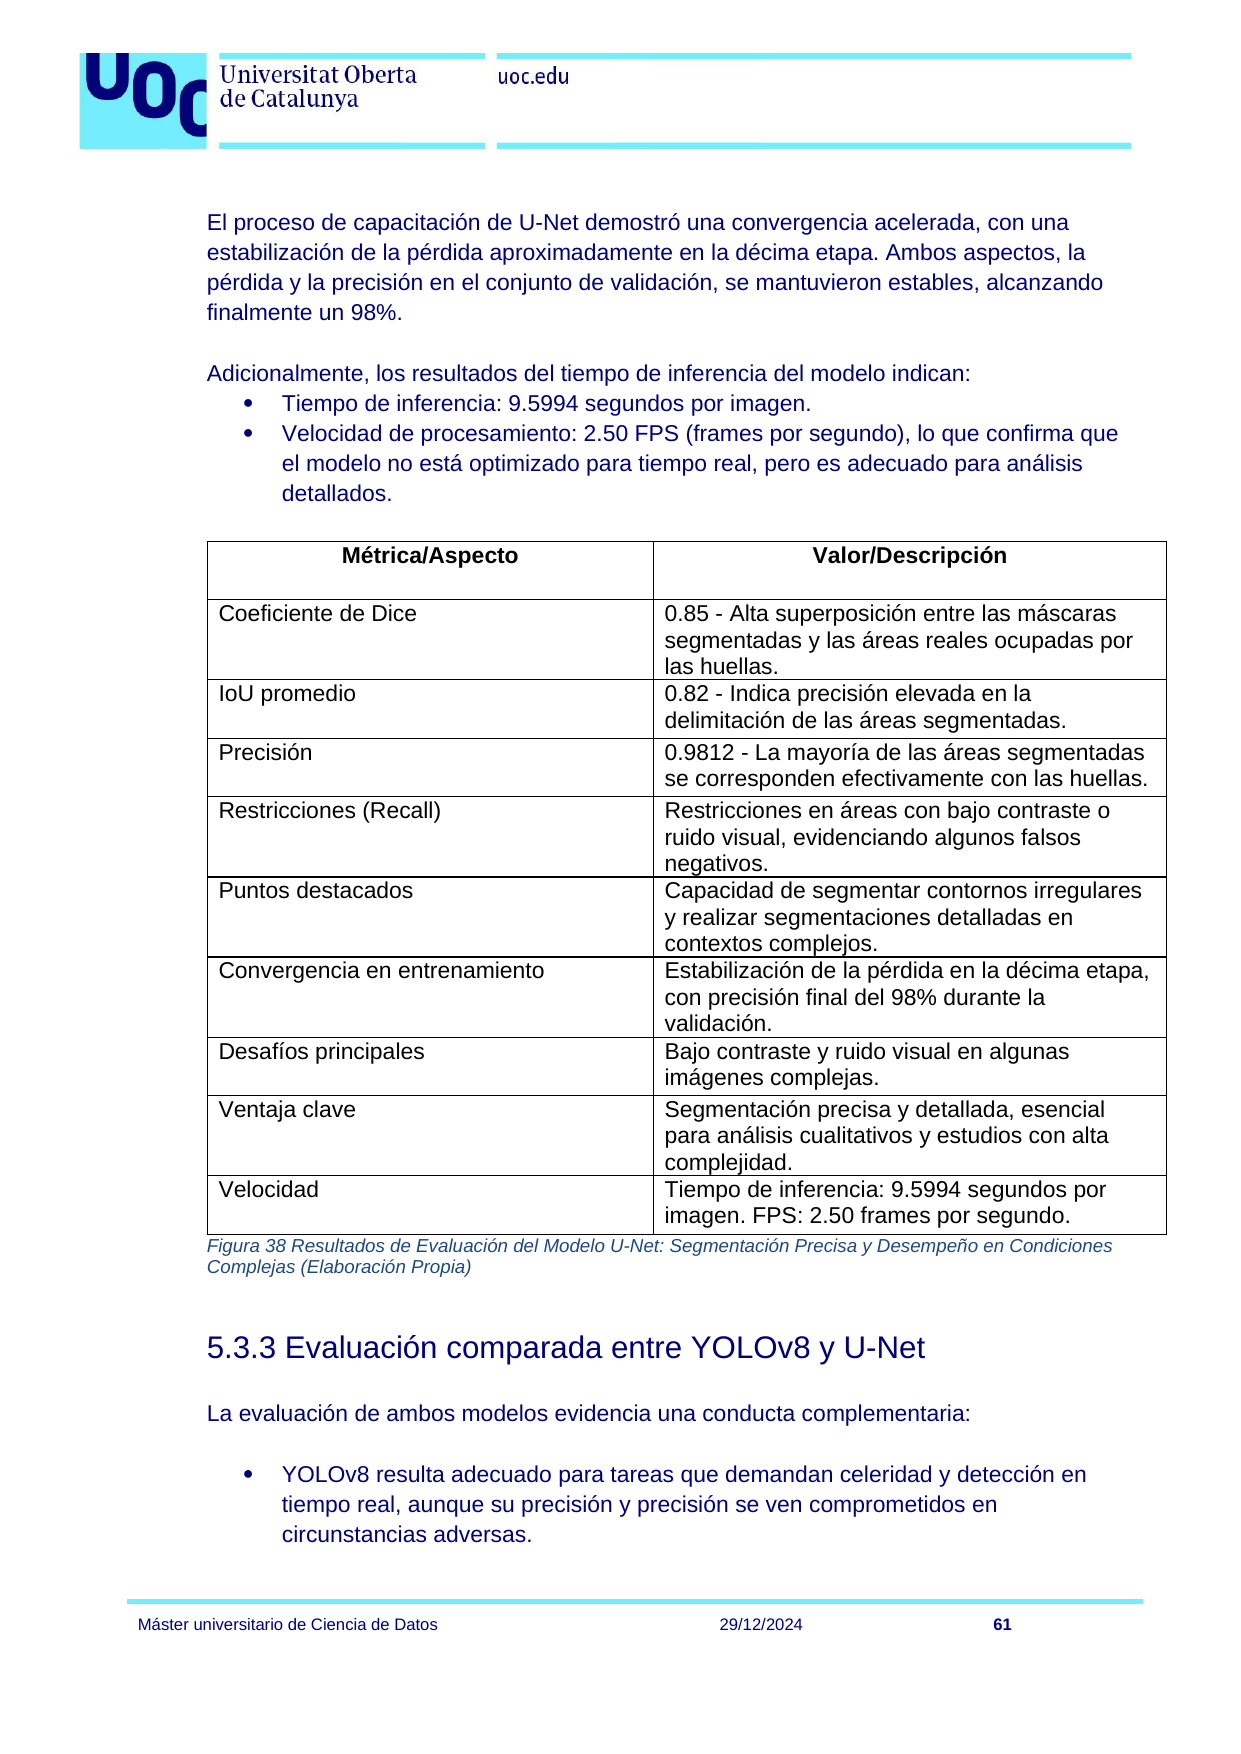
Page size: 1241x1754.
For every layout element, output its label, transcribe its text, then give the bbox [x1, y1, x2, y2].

table_cell Convergencia en entrenamiento [208, 958, 653, 1037]
table_cell Restricciones (Recall) [208, 797, 653, 876]
subtitle 5.3.3 Evaluación comparada entre YOLOv8 y U-Net [207, 1329, 1137, 1365]
table_cell Precisión [208, 739, 653, 796]
list YOLOv8 resulta adecuado para tareas que demandan celeridad y detección en tiempo real, aunque su precisión y precisión se ven comprometidos en circunstancias adversas. [244, 1461, 1137, 1547]
table_cell Bajo contraste y ruido visual en algunas imágenes complejas. [654, 1038, 1166, 1095]
text El proceso de capacitación de U-Net demostró una convergencia acelerada, con una estabilización de la pérdida aproximadamente en la décima etapa. Ambos aspectos, la pérdida y la precisión en el conjunto de validación, se mantuvieron estables, alcanzando finalmente un 98%. [207, 30, 1137, 326]
table_cell IoU promedio [208, 680, 653, 738]
picture [74, 53, 207, 149]
list Tiempo de inferencia: 9.5994 segundos por imagen. [244, 390, 1137, 416]
table_cell Velocidad [208, 1176, 653, 1233]
text Adicionalmente, los resultados del tiempo de inferencia del modelo indican: [207, 359, 1137, 386]
table_header Métrica/Aspecto [208, 542, 653, 599]
table_cell Estabilización de la pérdida en la décima etapa, con precisión final del 98% durante la validación. [654, 958, 1166, 1037]
table_cell Desafíos principales [208, 1038, 653, 1095]
table_header Valor/Descripción [654, 542, 1166, 599]
table_cell Puntos destacados [208, 878, 653, 956]
table_cell Ventaja clave [208, 1096, 653, 1175]
table_cell Segmentación precisa y detallada, esencial para análisis cualitativos y estudios con alta complejidad. [654, 1096, 1166, 1175]
table_cell Restricciones en áreas con bajo contraste o ruido visual, evidenciando algunos falsos negativos. [654, 797, 1166, 876]
table_cell Coeficiente de Dice [208, 600, 653, 679]
table_cell Tiempo de inferencia: 9.5994 segundos por imagen. FPS: 2.50 frames por segundo. [654, 1176, 1166, 1233]
text La evaluación de ambos modelos evidencia una conducta complementaria: [207, 1400, 1137, 1427]
table_cell 0.9812 - La mayoría de las áreas segmentadas se corresponden efectivamente con las huellas. [654, 739, 1166, 796]
list Velocidad de procesamiento: 2.50 FPS (frames por segundo), lo que confirma que el modelo no está optimizado para tiempo real, pero es adecuado para análisis detallados. [244, 420, 1137, 507]
table_cell 0.85 - Alta superposición entre las máscaras segmentadas y las áreas reales ocupadas por las huellas. [654, 600, 1166, 679]
table_cell Capacidad de segmentar contornos irregulares y realizar segmentaciones detalladas en contextos complejos. [654, 878, 1166, 956]
table_cell 0.82 - Indica precisión elevada en la delimitación de las áreas segmentadas. [654, 680, 1166, 738]
